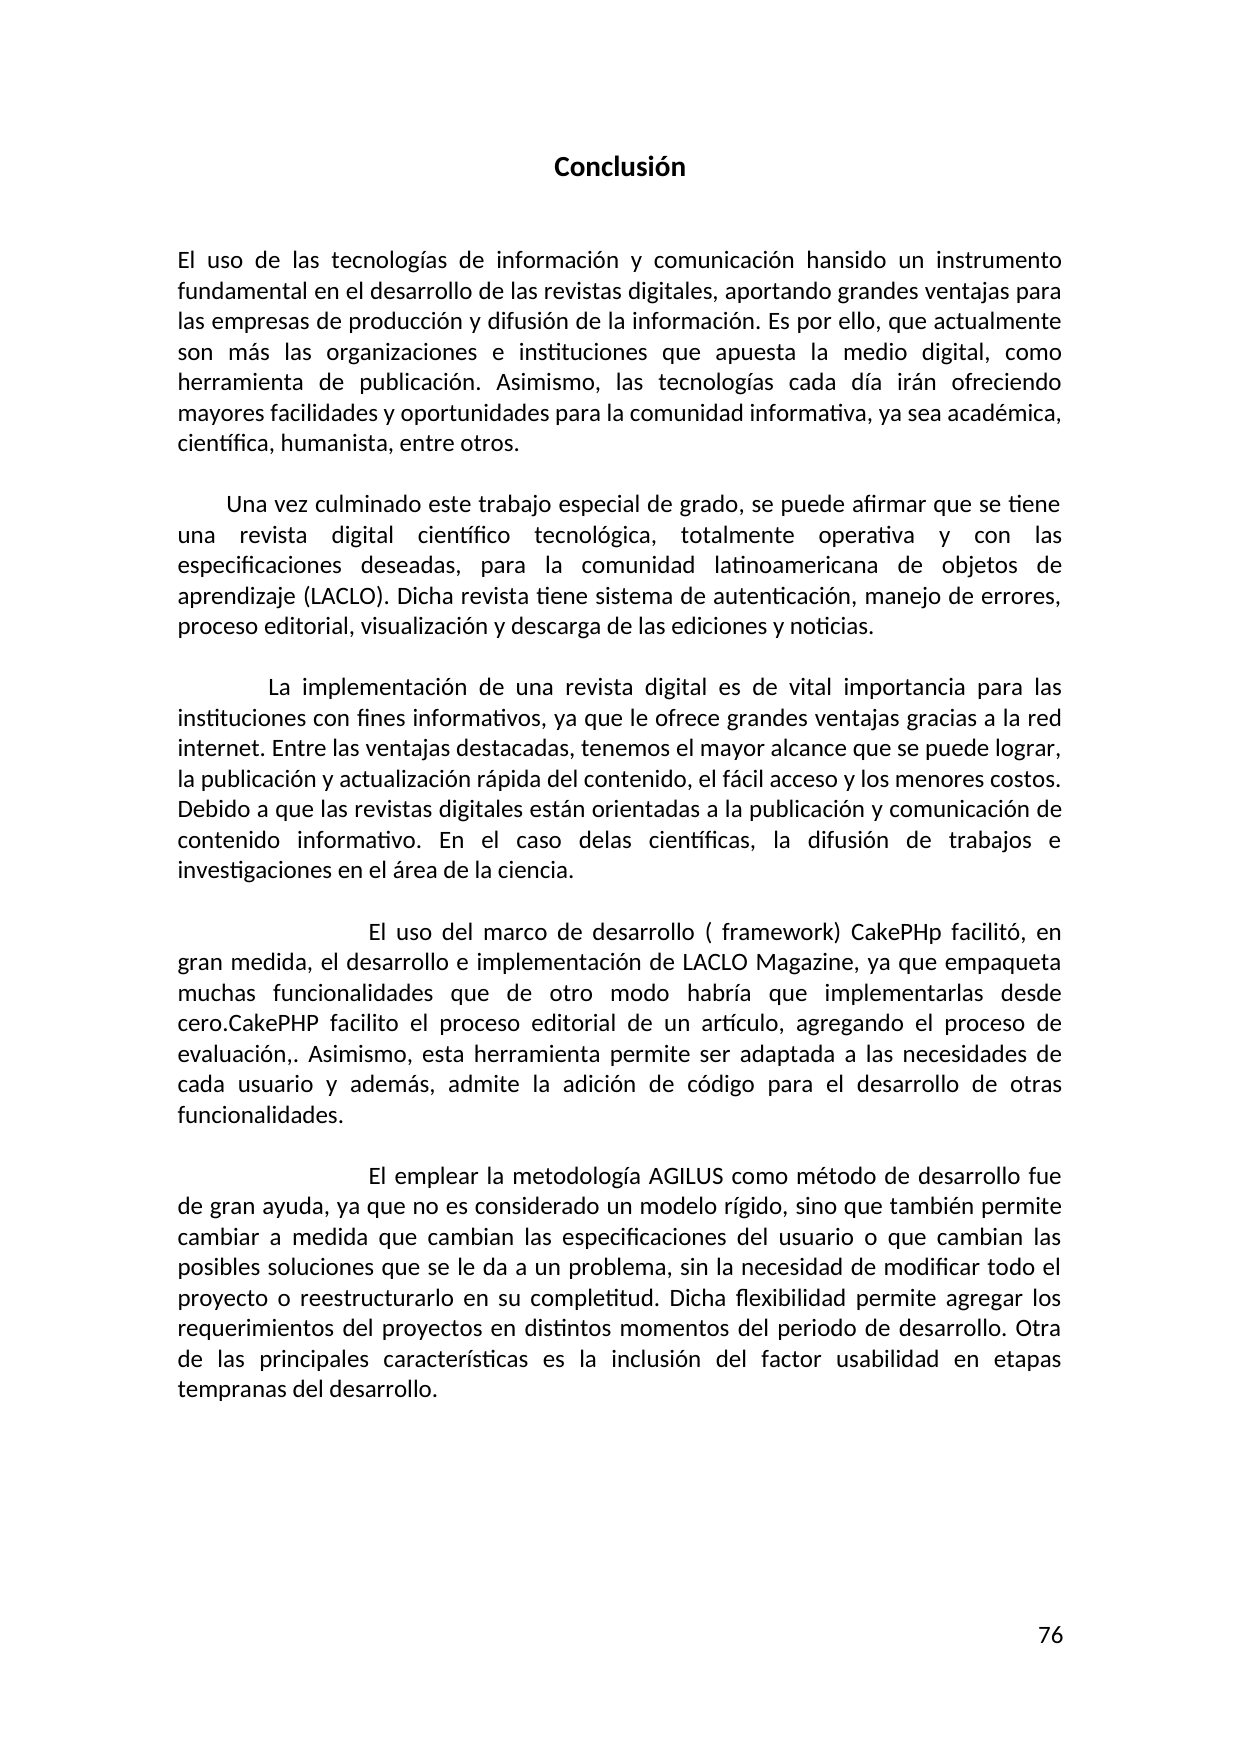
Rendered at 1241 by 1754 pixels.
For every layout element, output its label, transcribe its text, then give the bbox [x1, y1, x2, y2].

text Conclusión [177, 148, 1063, 183]
text El uso del marco de desarrollo ( framework) CakePHp facilitó, en gran medida, el desarrollo e implementación de LACLO Magazine, ya que empaqueta muchas funcionalidades que de otro modo habría que implementarlas desde cero.CakePHP facilito el proceso editorial de un artículo, agregando el proceso de evaluación,. Asimismo, esta herramienta permite ser adaptada a las necesidades de cada usuario y además, admite la adición de código para el desarrollo de otras funcionalidades. [177, 916, 1063, 1129]
text La implementación de una revista digital es de vital importancia para las instituciones con fines informativos, ya que le ofrece grandes ventajas gracias a la red internet. Entre las ventajas destacadas, tenemos el mayor alcance que se puede lograr, la publicación y actualización rápida del contenido, el fácil acceso y los menores costos. Debido a que las revistas digitales están orientadas a la publicación y comunicación de contenido informativo. En el caso delas científicas, la difusión de trabajos e investigaciones en el área de la ciencia. [177, 672, 1063, 885]
text Una vez culminado este trabajo especial de grado, se puede afirmar que se tiene una revista digital científico tecnológica, totalmente operativa y con las especificaciones deseadas, para la comunidad latinoamericana de objetos de aprendizaje (LACLO). Dicha revista tiene sistema de autenticación, manejo de errores, proceso editorial, visualización y descarga de las ediciones y noticias. [177, 488, 1063, 641]
text El uso de las tecnologías de información y comunicación hansido un instrumento fundamental en el desarrollo de las revistas digitales, aportando grandes ventajas para las empresas de producción y difusión de la información. Es por ello, que actualmente son más las organizaciones e instituciones que apuesta la medio digital, como herramienta de publicación. Asimismo, las tecnologías cada día irán ofreciendo mayores facilidades y oportunidades para la comunidad informativa, ya sea académica, científica, humanista, entre otros. [177, 244, 1063, 458]
text El emplear la metodología AGILUS como método de desarrollo fue de gran ayuda, ya que no es considerado un modelo rígido, sino que también permite cambiar a medida que cambian las especificaciones del usuario o que cambian las posibles soluciones que se le da a un problema, sin la necesidad de modificar todo el proyecto o reestructurarlo en su completitud. Dicha flexibilidad permite agregar los requerimientos del proyectos en distintos momentos del periodo de desarrollo. Otra de las principales características es la inclusión del factor usabilidad en etapas tempranas del desarrollo. [177, 1160, 1063, 1404]
